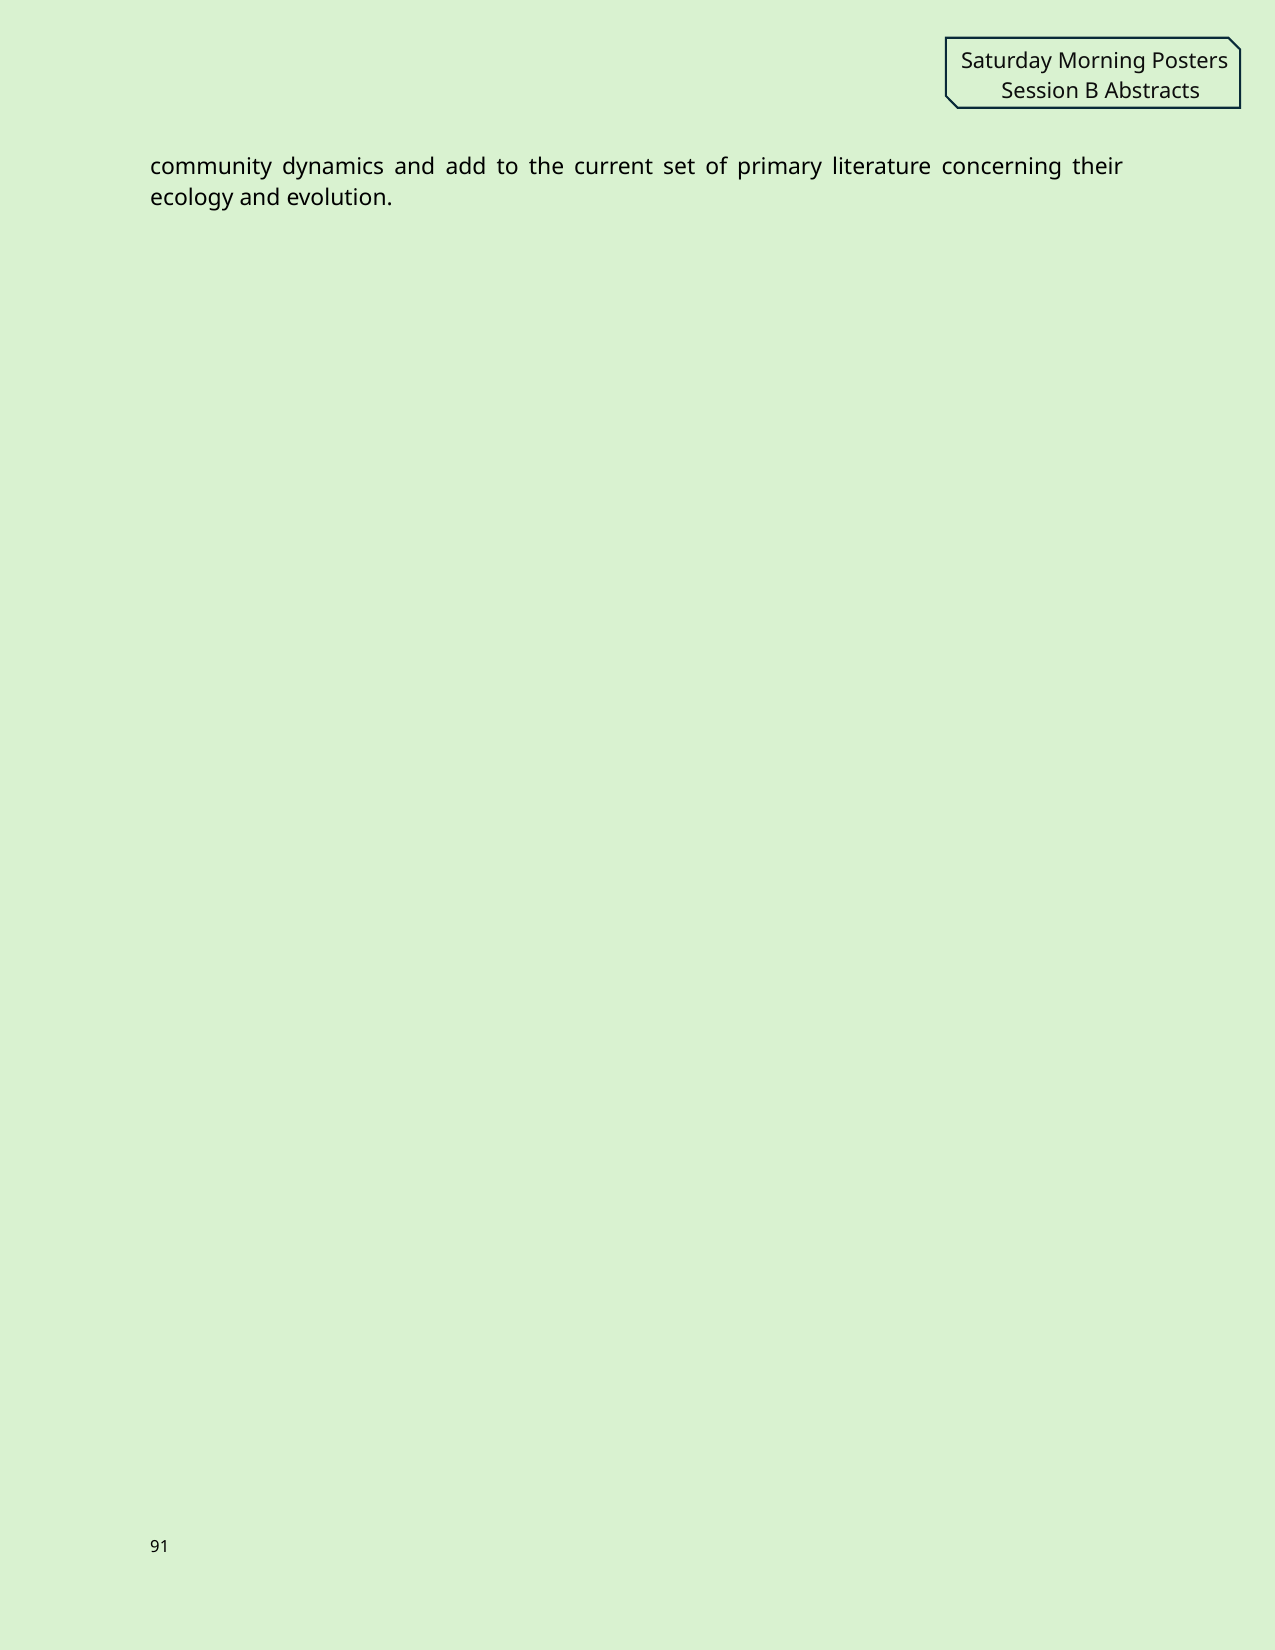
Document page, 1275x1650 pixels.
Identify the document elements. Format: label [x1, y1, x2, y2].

text [150, 150, 1125, 212]
